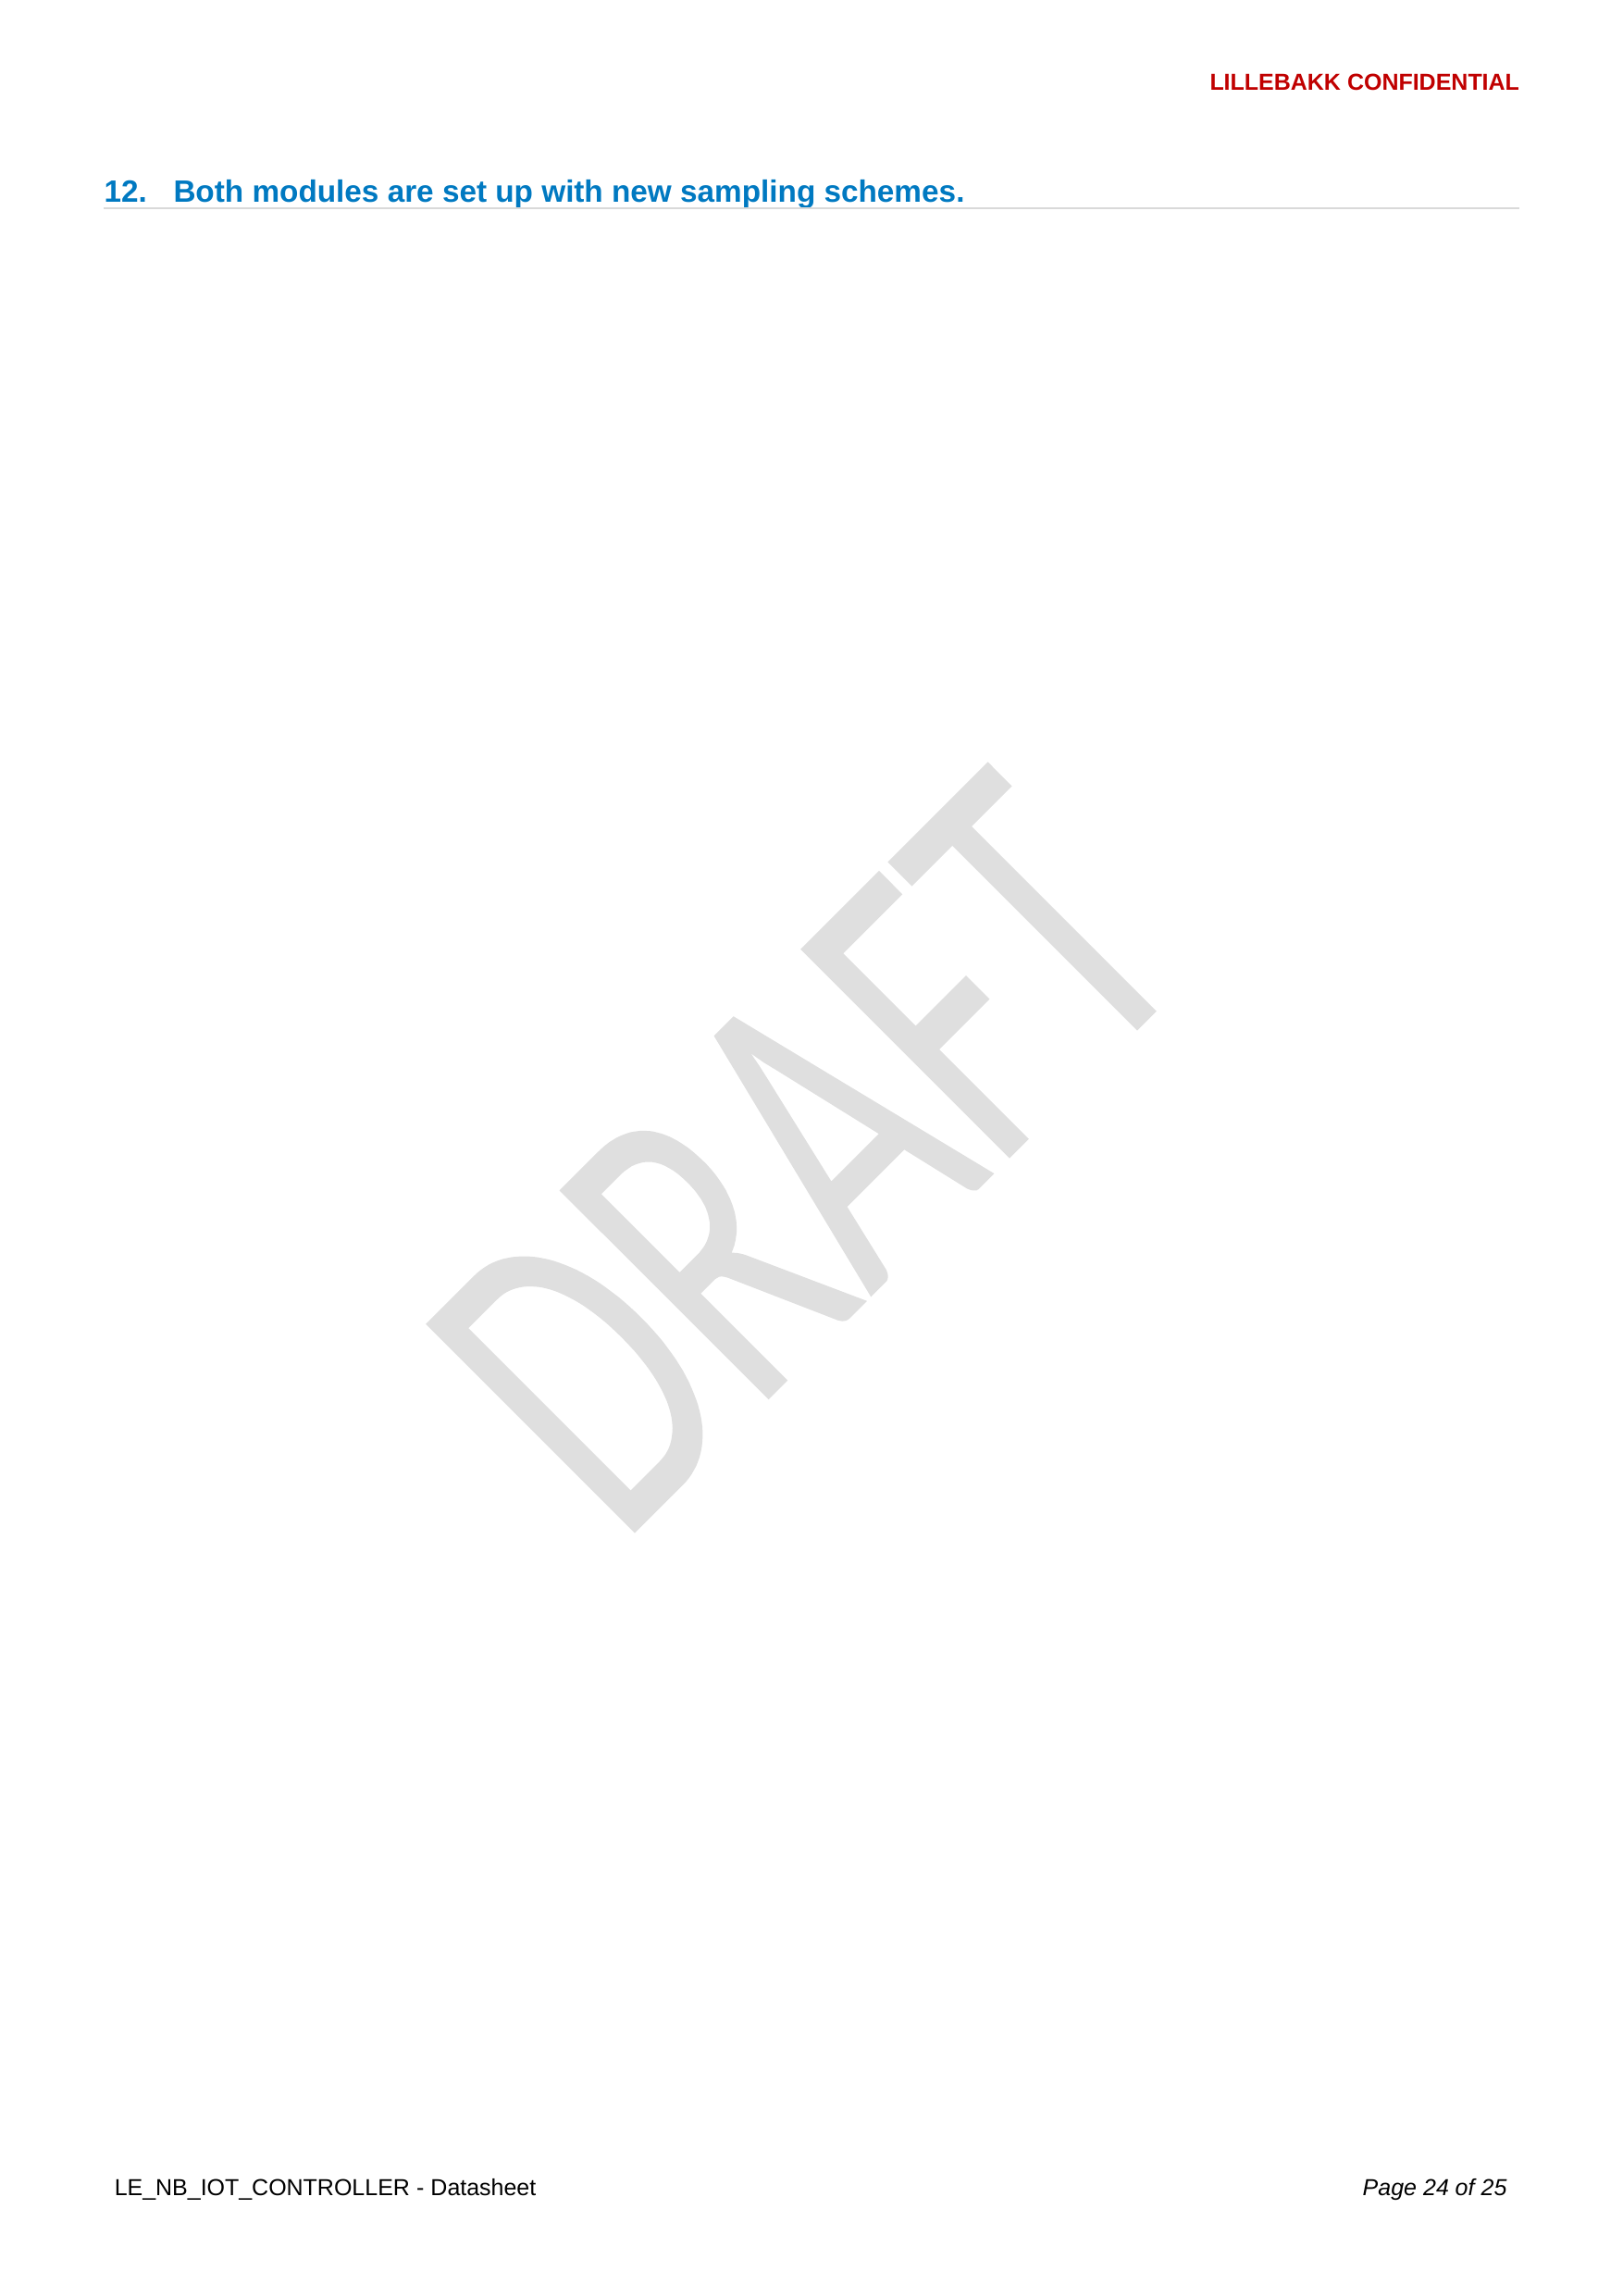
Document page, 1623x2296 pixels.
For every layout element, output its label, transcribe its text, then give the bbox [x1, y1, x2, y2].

subtitle Both modules are set up with new sampling schemes. [104, 173, 1519, 207]
